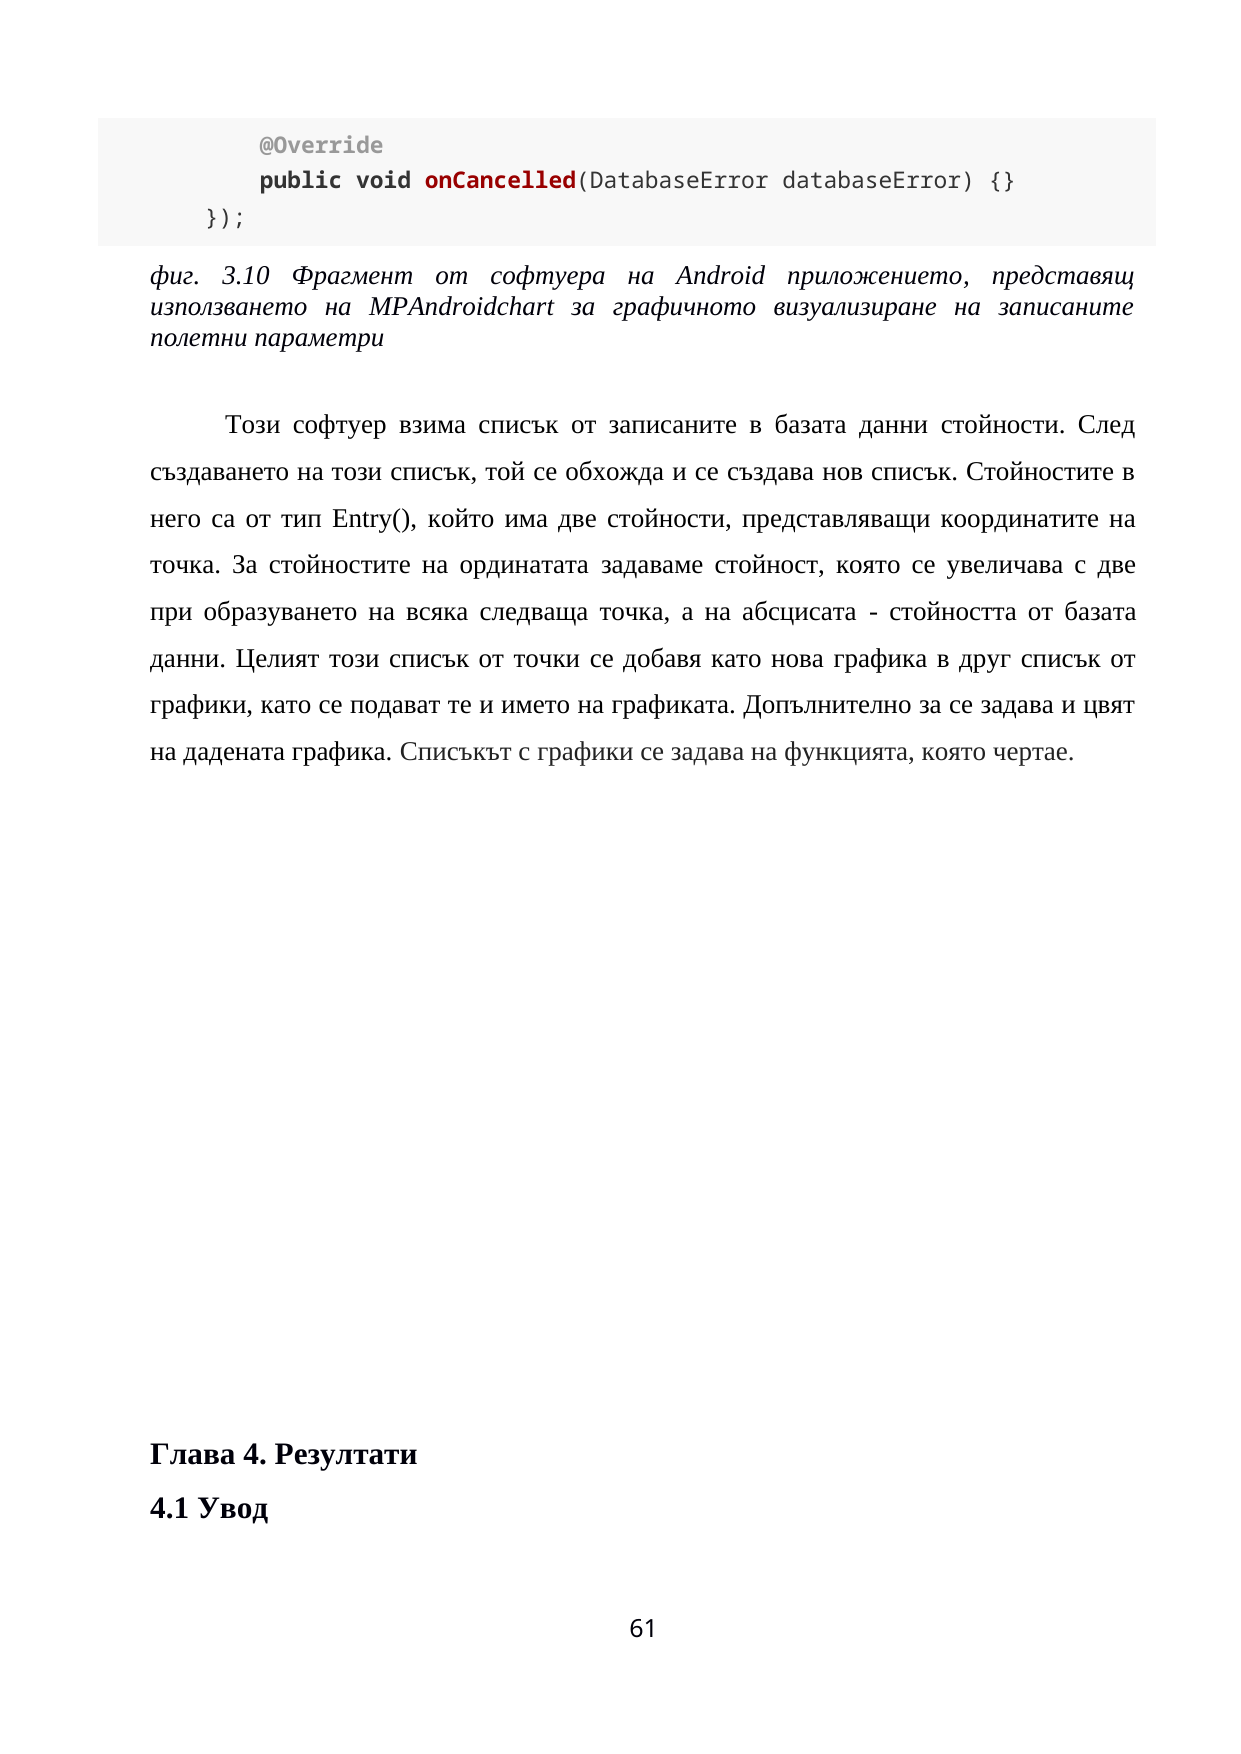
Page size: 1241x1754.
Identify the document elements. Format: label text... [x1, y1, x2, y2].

subtitle 4.1 Увод [150, 1489, 1137, 1525]
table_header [98, 118, 1156, 246]
text Този софтуер взима списък от записаните в базата данни стойности. След създаването на този списък, той се обхожда и се създава нов списък. Стойностите в него са от тип Entry(), който има две стойности, представляващи координатите на точка. За стойностите на ординатата задаваме стойност, която се увеличава с две при образуването на всяка следваща точка, а на абсцисата - стойността от базата данни. Целият този списък от точки се добавя като нова графика в друг списък от графики, като се подават те и името на графиката. Допълнително за се задава и цвят на дадената графика. Списъкът с графики се задава на функцията, която чертае. [150, 408, 1137, 766]
subtitle Глава 4. Резултати [150, 1435, 1137, 1471]
text фиг. 3.10 Фрагмент от софтуера на Android приложението, представящ използването на MPAndroidchart за графичното визуализиране на записаните полетни параметри [150, 259, 1137, 352]
